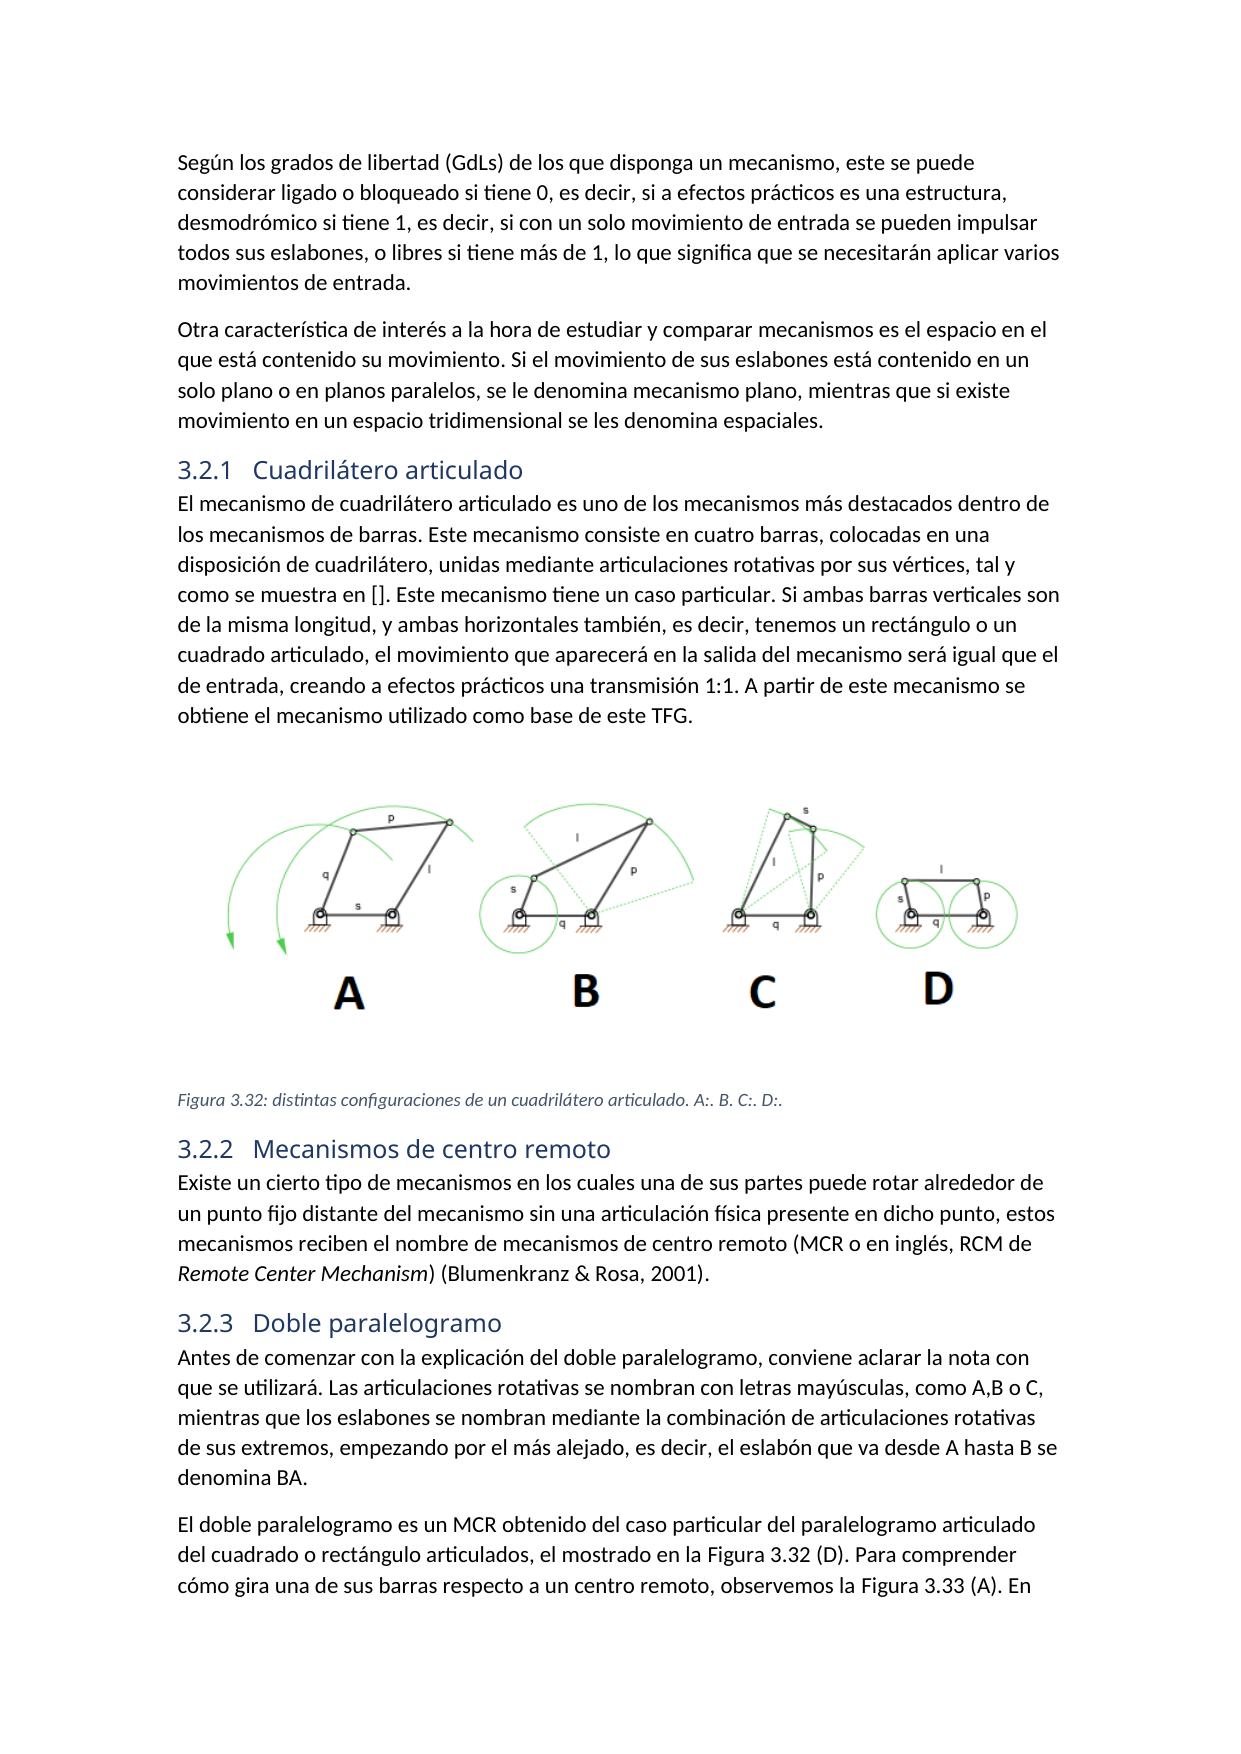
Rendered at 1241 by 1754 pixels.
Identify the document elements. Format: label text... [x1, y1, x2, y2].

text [177, 1510, 1063, 1599]
text Según los grados de libertad (GdLs) de los que disponga un mecanismo, este se puede considerar ligado o bloqueado si tiene 0, es decir, si a efectos prácticos es una estructura, desmodrómico si tiene 1, es decir, si con un solo movimiento de entrada se pueden impulsar todos sus eslabones, o libres si tiene más de 1, lo que significa que se necesitarán aplicar varios movimientos de entrada. [177, 148, 1063, 296]
subtitle Cuadrilátero articulado [177, 453, 1063, 487]
text El mecanismo de cuadrilátero articulado es uno de los mecanismos más destacados dentro de los mecanismos de barras. Este mecanismo consiste en cuatro barras, colocadas en una disposición de cuadrilátero, unidas mediante articulaciones rotativas por sus vértices, tal y como se muestra en []. Este mecanismo tiene un caso particular. Si ambas barras verticales son de la misma longitud, y ambas horizontales también, es decir, tenemos un rectángulo o un cuadrado articulado, el movimiento que aparecerá en la salida del mecanismo será igual que el de entrada, creando a efectos prácticos una transmisión 1:1. A partir de este mecanismo se obtiene el mecanismo utilizado como base de este TFG. [177, 489, 1063, 729]
text Antes de comenzar con la explicación del doble paralelogramo, conviene aclarar la nota con que se utilizará. Las articulaciones rotativas se nombran con letras mayúsculas, como A,B o C, mientras que los eslabones se nombran mediante la combinación de articulaciones rotativas de sus extremos, empezando por el más alejado, es decir, el eslabón que va desde A hasta B se denomina BA. [177, 1343, 1063, 1492]
subtitle Doble paralelogramo [177, 1306, 1063, 1340]
picture [177, 747, 1063, 1069]
text Existe un cierto tipo de mecanismos en los cuales una de sus partes puede rotar alrededor de un punto fijo distante del mecanismo sin una articulación física presente en dicho punto, estos mecanismos reciben el nombre de mecanismos de centro remoto (MCR o en inglés, RCM de Remote Center Mechanism) . [177, 1168, 1063, 1287]
text Otra característica de interés a la hora de estudiar y comparar mecanismos es el espacio en el que está contenido su movimiento. Si el movimiento de sus eslabones está contenido en un solo plano o en planos paralelos, se le denomina mecanismo plano, mientras que si existe movimiento en un espacio tridimensional se les denomina espaciales. [177, 315, 1063, 434]
subtitle Mecanismos de centro remoto [177, 1132, 1063, 1166]
